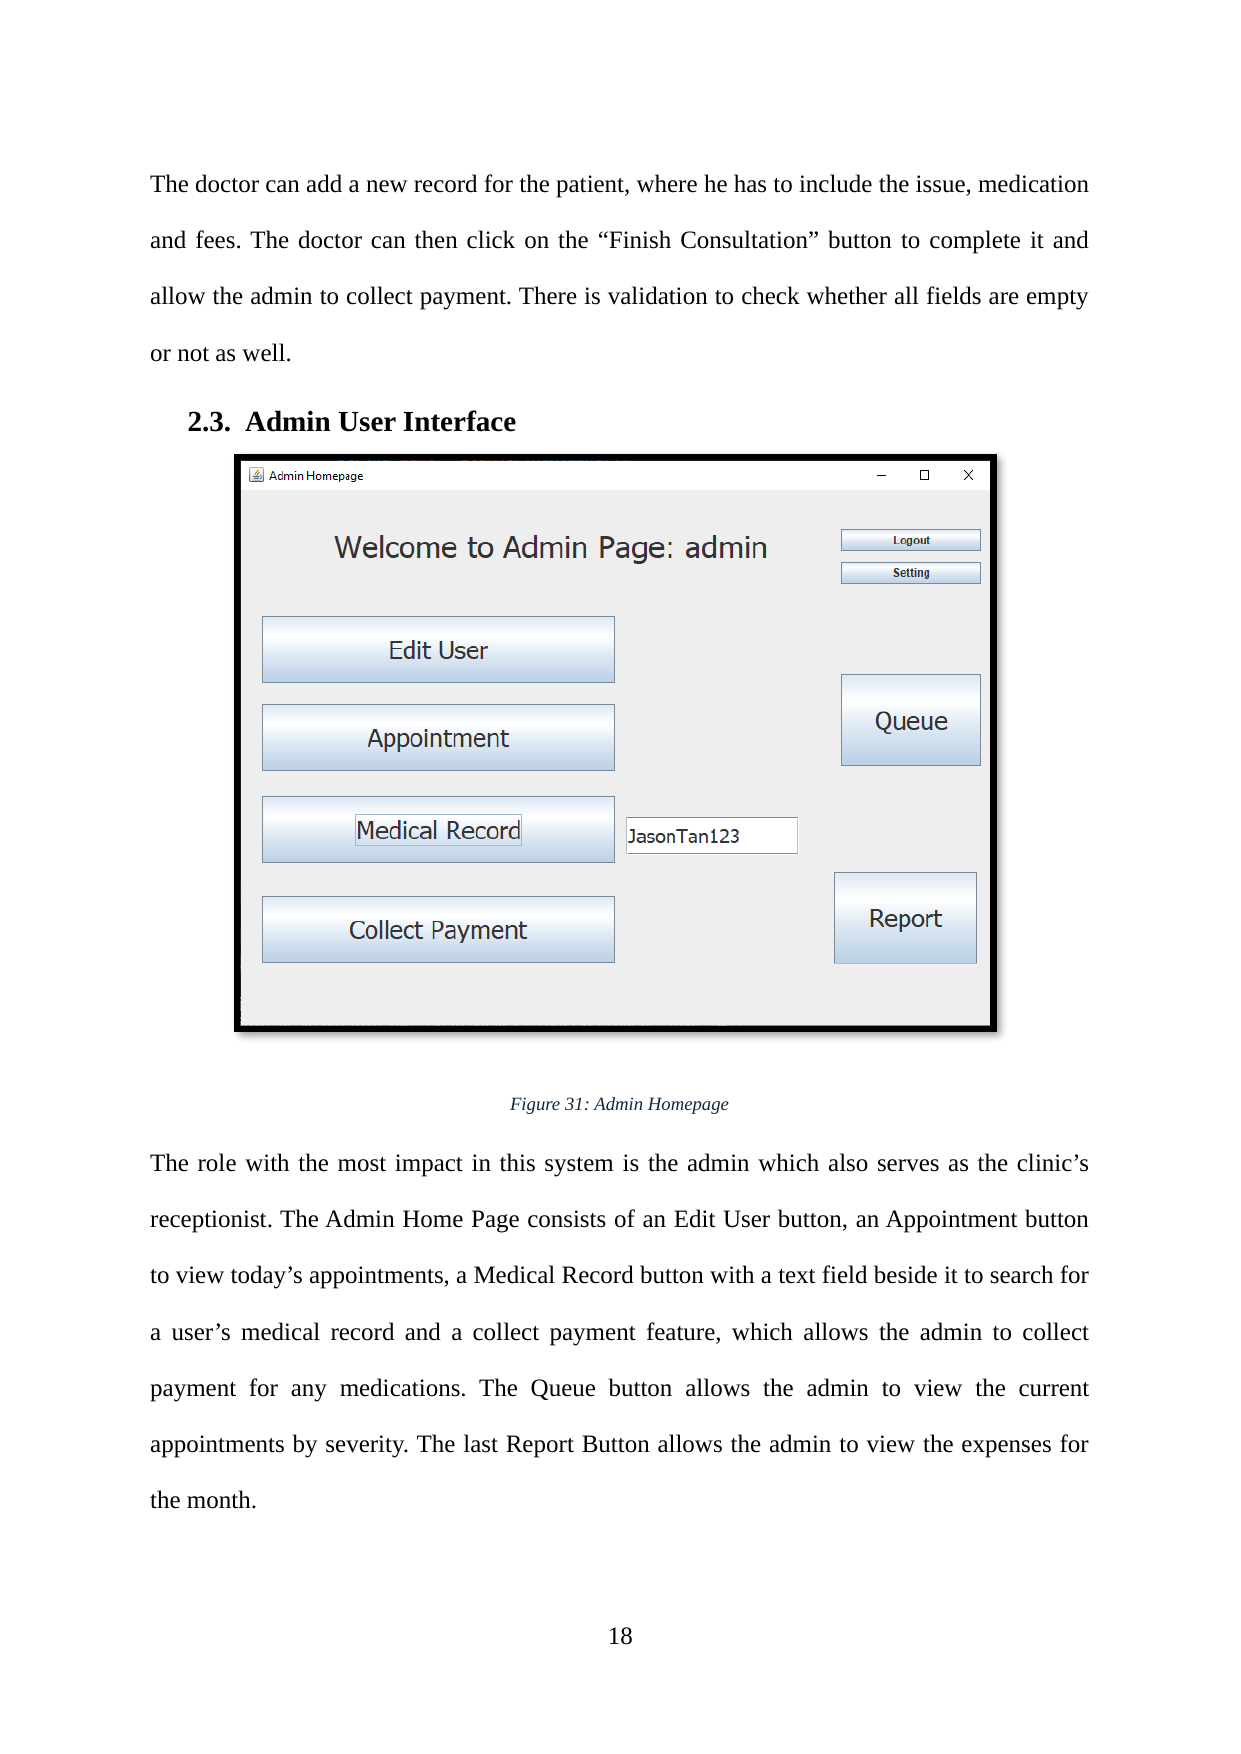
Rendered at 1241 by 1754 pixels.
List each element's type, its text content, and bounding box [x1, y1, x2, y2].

text The doctor can add a new record for the patient, where he has to include the issue, medication and fees. The doctor can then click on the “Finish Consultation” button to complete it and allow the admin to collect payment. There is validation to check whether all fields are empty or not as well. [150, 164, 1090, 371]
picture [240, 460, 990, 1026]
text The role with the most impact in this system is the admin which also serves as the clinic’s receptionist. The Admin Home Page consists of an Edit User button, an Appointment button to view today’s appointments, a Medical Record button with a text field beside it to search for a user’s medical record and a collect payment feature, which allows the admin to collect payment for any medications. The Queue button allows the admin to view the current appointments by severity. The last Report Button allows the admin to view the expenses for the month. [150, 1143, 1090, 1518]
text Figure 31: Admin Homepage [150, 1085, 1090, 1123]
subtitle Admin User Interface [187, 402, 1090, 439]
